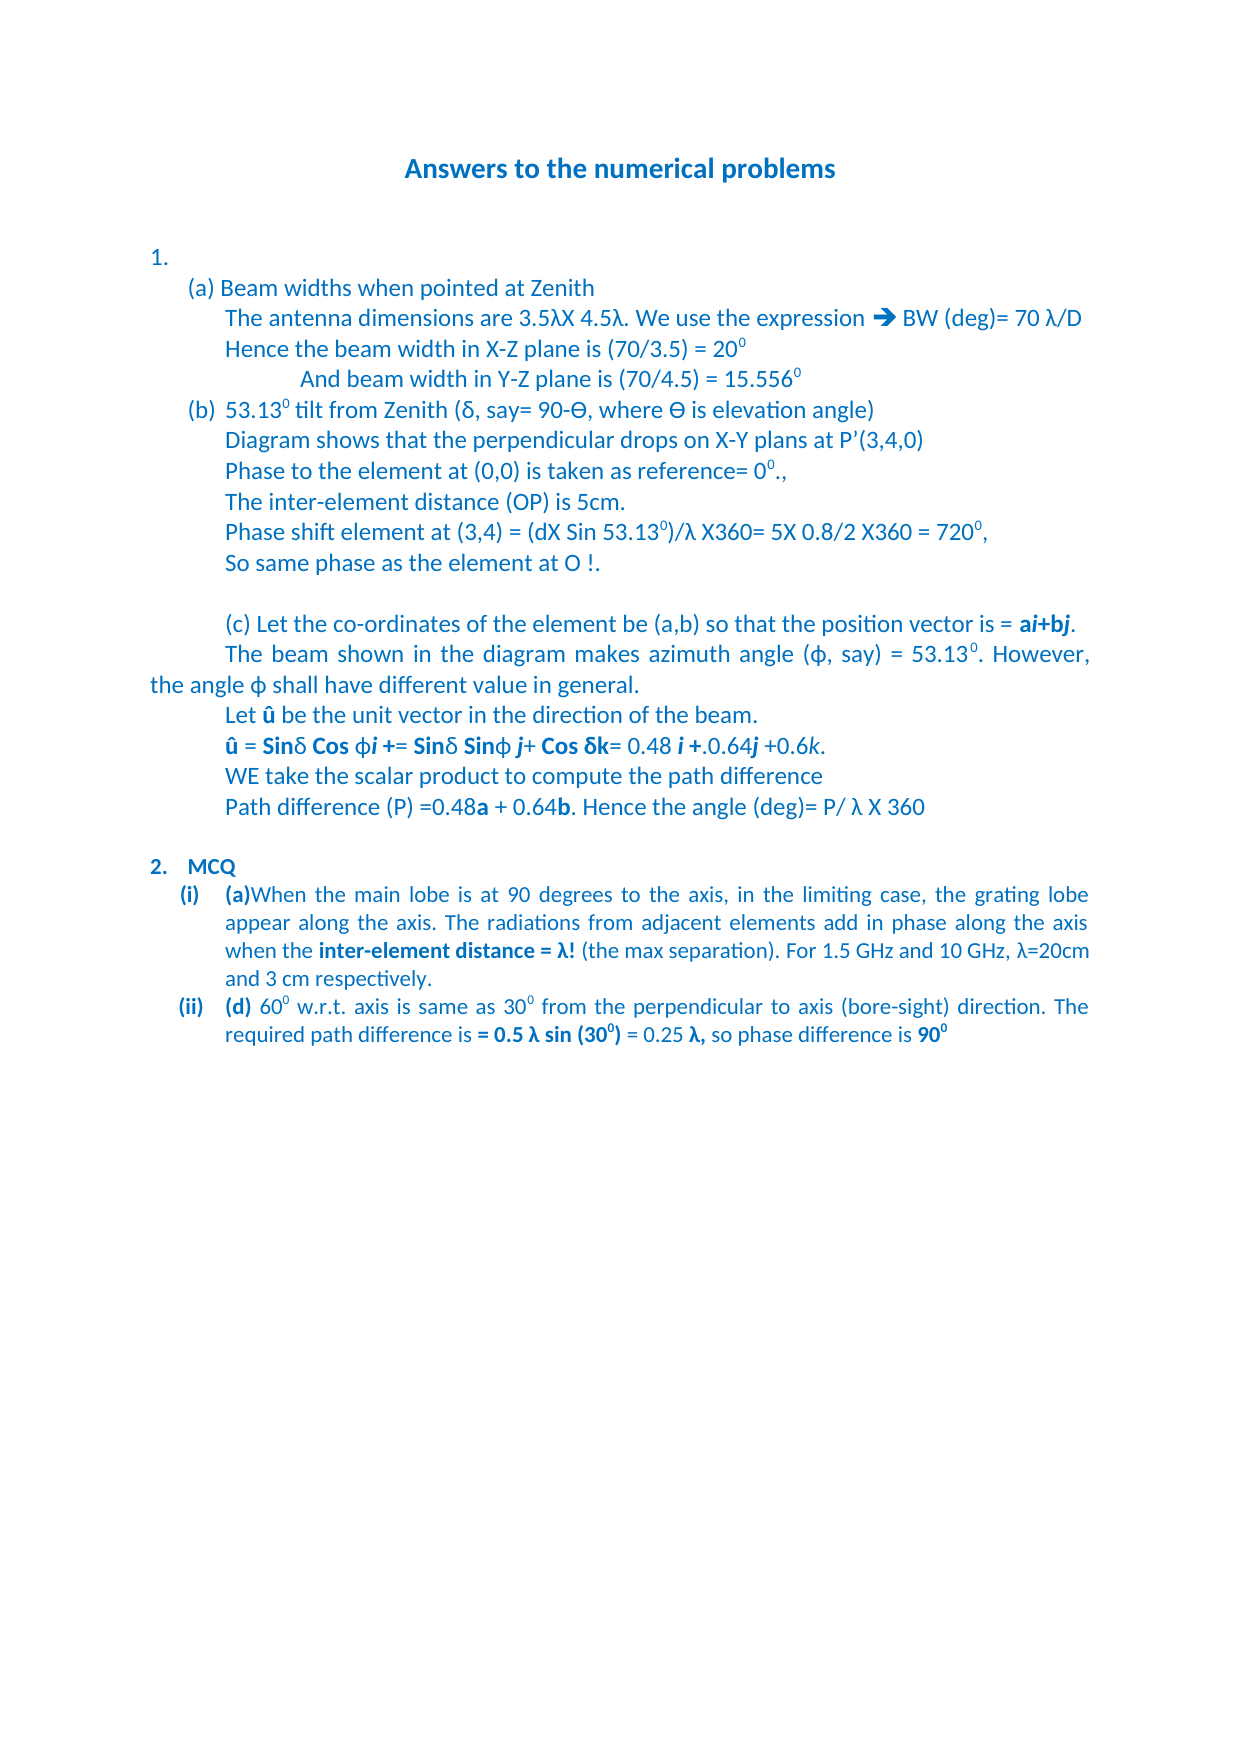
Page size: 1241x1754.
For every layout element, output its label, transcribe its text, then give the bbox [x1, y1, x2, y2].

text (c) Let the co-ordinates of the element be (a,b) so that the position vector is = ai+bj. [150, 608, 1090, 638]
text û = Sinδ Cos ϕi += Sinδ Sinϕ j+ Cos δk= 0.48 i +.0.64j +0.6k. [150, 730, 1090, 760]
text (ii) (d) 600 w.r.t. axis is same as 300 from the perpendicular to axis (bore-sight) direction. The required path difference is = 0.5 λ sin (300) = 0.25 λ, so phase difference is 900 [178, 992, 1090, 1048]
text Hence the beam width in X-Z plane is (70/3.5) = 200 [150, 333, 1090, 363]
list MCQ [150, 852, 1090, 880]
text (a) Beam widths when pointed at Zenith [150, 272, 1090, 302]
text Let û be the unit vector in the direction of the beam. [150, 699, 1090, 730]
list Diagram shows that the perpendicular drops on X-Y plans at P’(3,4,0) [225, 424, 1090, 455]
text Phase shift element at (3,4) = (dX Sin 53.130)/λ X360= 5X 0.8/2 X360 = 7200, [150, 516, 1090, 547]
text So same phase as the element at O !. [150, 547, 1090, 577]
text The beam shown in the diagram makes azimuth angle (ϕ, say) = 53.130. However, the angle ϕ shall have different value in general. [150, 638, 1090, 699]
text The inter-element distance (OP) is 5cm. [150, 486, 1090, 516]
text 1. [150, 241, 1090, 272]
text Path difference (P) =0.48a + 0.64b. Hence the angle (deg)= P/ λ X 360 [150, 791, 1090, 821]
text Answers to the numerical problems [150, 150, 1090, 186]
list 53.130 tilt from Zenith (δ, say= 90-ϴ, where ϴ is elevation angle) [187, 394, 1090, 424]
text WE take the scalar product to compute the path difference [150, 760, 1090, 791]
text The antenna dimensions are 3.5λX 4.5λ. We use the expression BW (deg)= 70 λ/D [150, 302, 1090, 333]
text (i) (a)When the main lobe is at 90 degrees to the axis, in the limiting case, the grating lobe appear along the axis. The radiations from adjacent elements add in phase along the axis when the inter-element distance = λ! (the max separation). For 1.5 GHz and 10 GHz, λ=20cm and 3 cm respectively. [179, 880, 1090, 992]
text Phase to the element at (0,0) is taken as reference= 00., [150, 455, 1090, 486]
text And beam width in Y-Z plane is (70/4.5) = 15.5560 [225, 363, 1090, 394]
